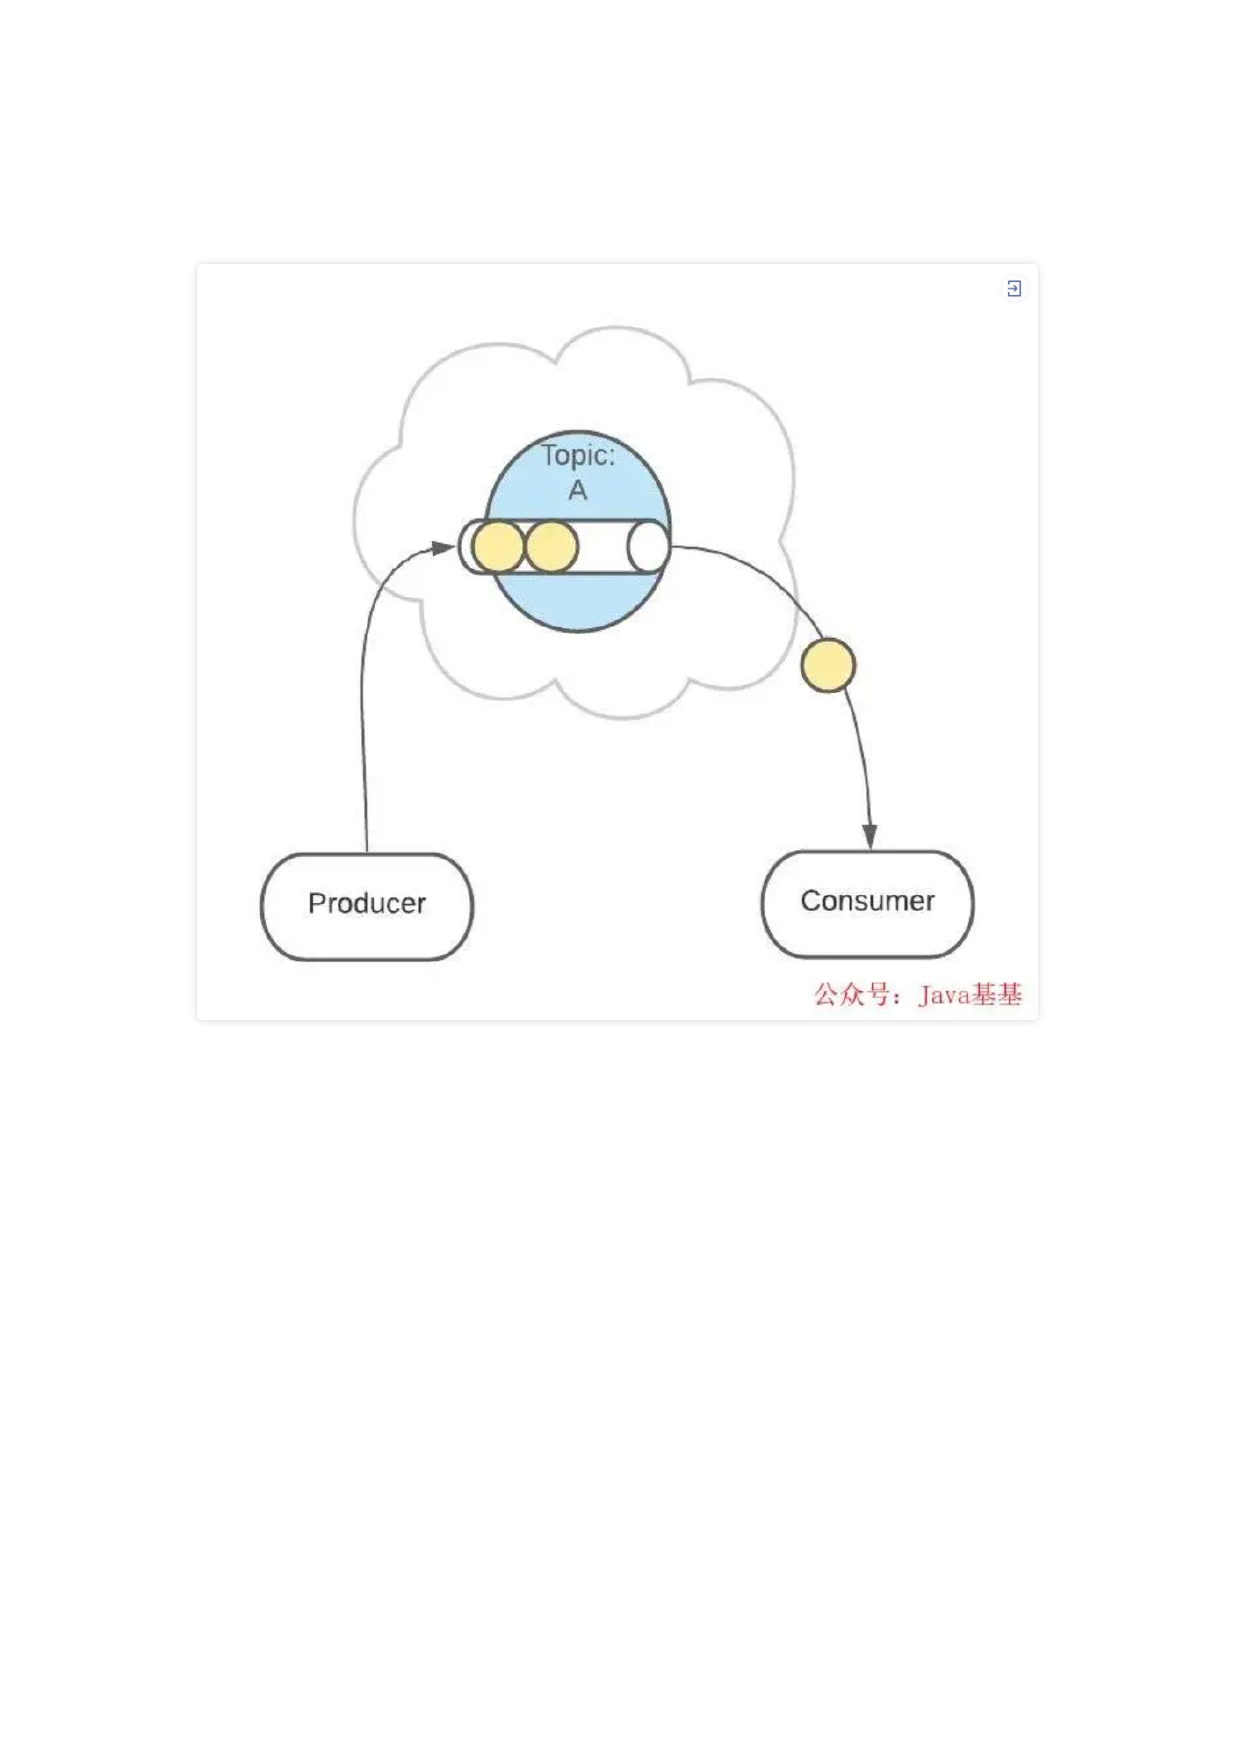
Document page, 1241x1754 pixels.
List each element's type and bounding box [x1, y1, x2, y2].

picture [187, 227, 1053, 1027]
